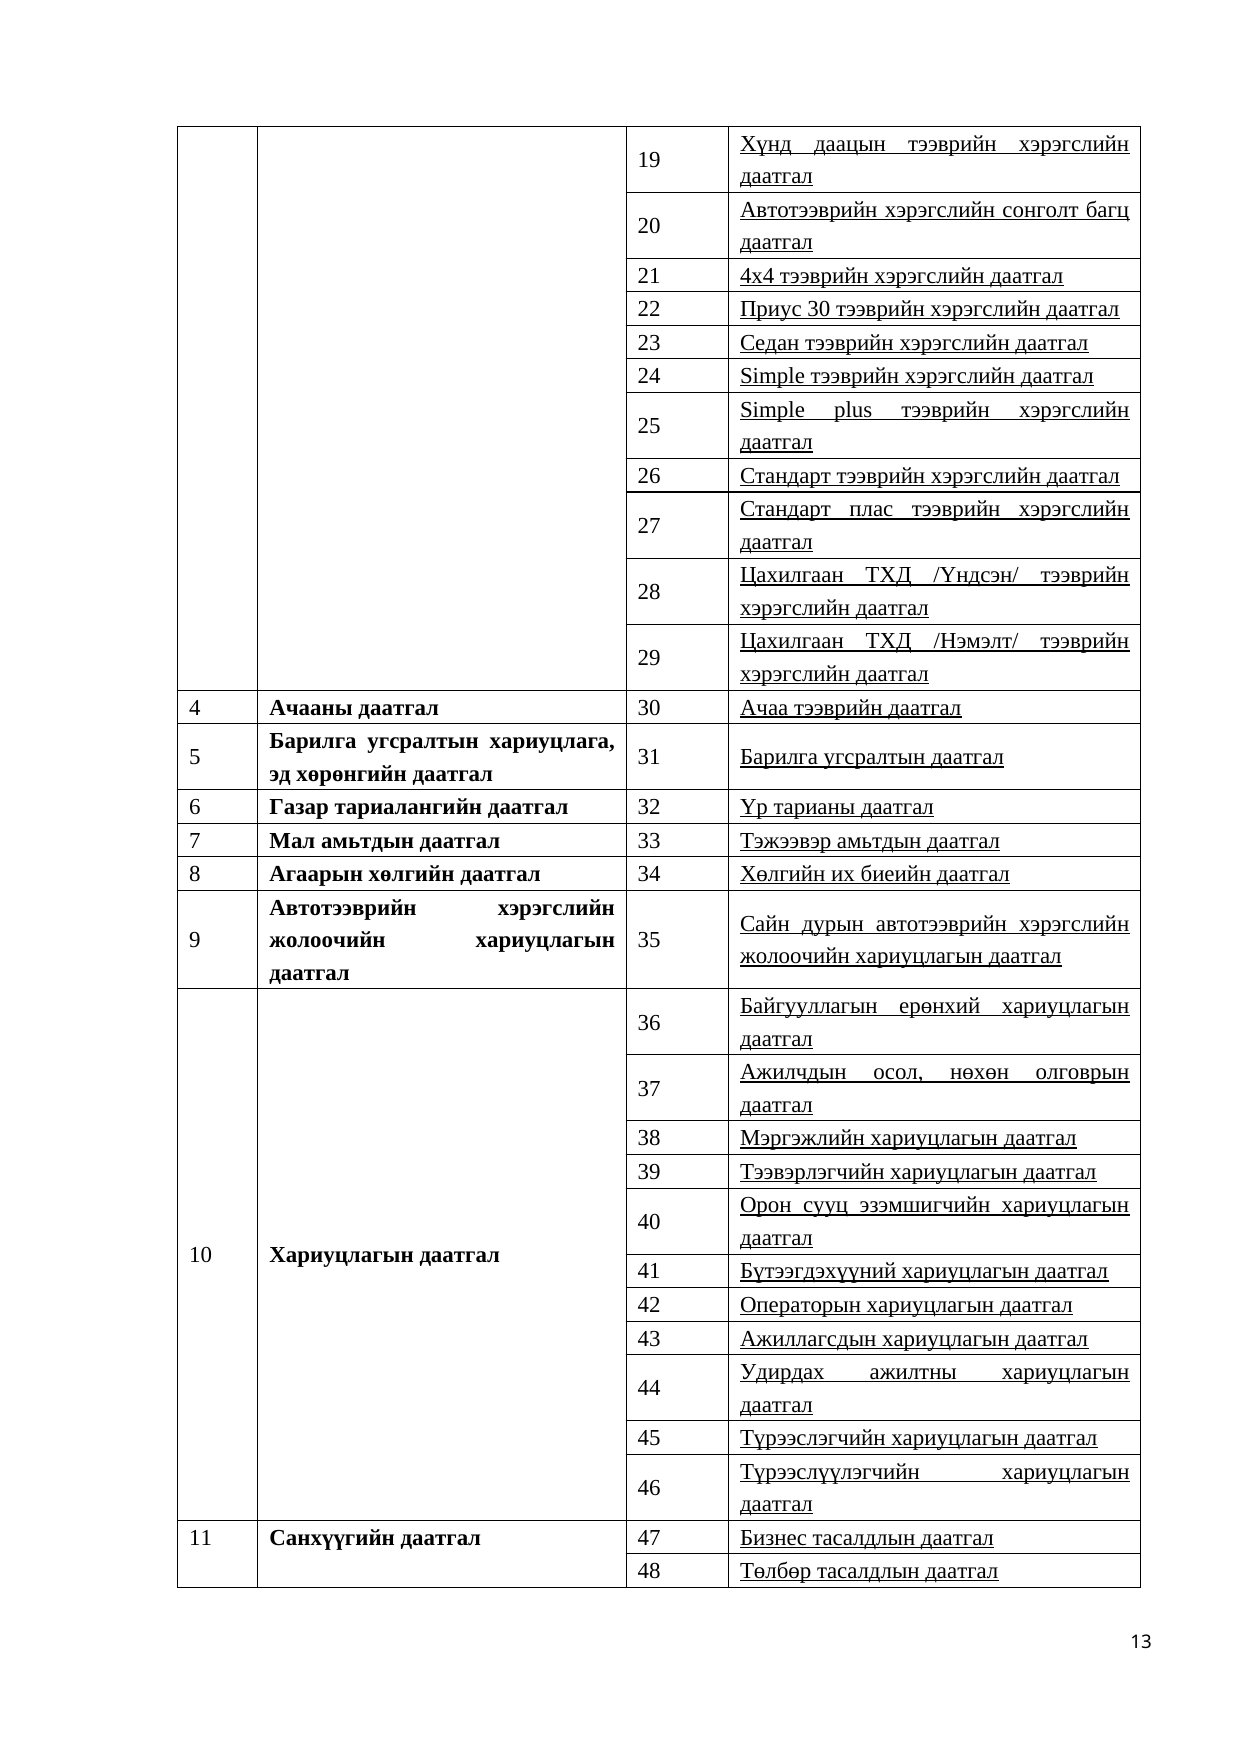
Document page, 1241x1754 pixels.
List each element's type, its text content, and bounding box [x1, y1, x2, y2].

table_cell Бүтээгдэхүүний хариуцлагын даатгал [729, 1255, 1140, 1287]
table_cell Хөлгийн их биеийн даатгал [729, 857, 1140, 890]
table_cell Хүнд даацын тээврийн хэрэгслийн даатгал [729, 127, 1140, 192]
table_cell Төлбөр тасалдлын даатгал [729, 1554, 1140, 1587]
table_cell 10 [178, 989, 257, 1520]
table_cell 31 [627, 724, 728, 789]
table_cell 35 [627, 891, 728, 988]
table_cell 23 [627, 326, 728, 358]
table_cell Ачааны даатгал [258, 691, 626, 723]
table_cell Автотээврийн хэрэгслийн жолоочийн хариуцлагын даатгал [258, 891, 626, 988]
table_cell Сайн дурын автотээврийн хэрэгслийн жолоочийн хариуцлагын даатгал [729, 891, 1140, 988]
table_cell 39 [627, 1155, 728, 1187]
table_cell 32 [627, 790, 728, 823]
table_cell 20 [627, 193, 728, 258]
table_cell 24 [627, 359, 728, 392]
table_cell Түрээслүүлэгчийн хариуцлагын даатгал [729, 1455, 1140, 1520]
table_cell 30 [627, 691, 728, 723]
table_cell Ачаа тээврийн даатгал [729, 691, 1140, 723]
table_cell 7 [178, 824, 257, 856]
table_cell 28 [627, 559, 728, 623]
table_cell 40 [627, 1189, 728, 1253]
table_cell Цахилгаан ТХД /Үндсэн/ тээврийн хэрэгслийн даатгал [729, 559, 1140, 623]
table_cell Цахилгаан ТХД /Нэмэлт/ тээврийн хэрэгслийн даатгал [729, 625, 1140, 689]
table_cell Автотээврийн хэрэгслийн сонголт багц даатгал [729, 193, 1140, 258]
table_cell 48 [627, 1554, 728, 1587]
table_cell Стандарт плас тээврийн хэрэгслийн даатгал [729, 493, 1140, 557]
table_cell 4х4 тээврийн хэрэгслийн даатгал [729, 259, 1140, 291]
table_cell Стандарт тээврийн хэрэгслийн даатгал [729, 459, 1140, 491]
table_cell 21 [627, 259, 728, 291]
table_cell 37 [627, 1055, 728, 1120]
table_cell Хариуцлагын даатгал [258, 989, 626, 1520]
table_cell 38 [627, 1121, 728, 1154]
table_cell Simple тээврийн хэрэгслийн даатгал [729, 359, 1140, 392]
table_cell 42 [627, 1288, 728, 1321]
table_cell Ажиллагсдын хариуцлагын даатгал [729, 1322, 1140, 1354]
table_cell Тээвэрлэгчийн хариуцлагын даатгал [729, 1155, 1140, 1187]
table_cell 8 [178, 857, 257, 890]
table_cell 26 [627, 459, 728, 491]
table_cell 46 [627, 1455, 728, 1520]
table_cell Операторын хариуцлагын даатгал [729, 1288, 1140, 1321]
table_cell 36 [627, 989, 728, 1054]
table_cell 47 [627, 1521, 728, 1553]
table_cell Ажилчдын осол, нөхөн олговрын даатгал [729, 1055, 1140, 1120]
table_cell Санхүүгийн даатгал [258, 1521, 626, 1587]
table_cell Бизнес тасалдлын даатгал [729, 1521, 1140, 1553]
table_cell 19 [627, 127, 728, 192]
table_cell 9 [178, 891, 257, 988]
table_cell Барилга угсралтын даатгал [729, 724, 1140, 789]
table_cell Газар тариалангийн даатгал [258, 790, 626, 823]
table_cell 11 [178, 1521, 257, 1587]
table_cell Приус 30 тээврийн хэрэгслийн даатгал [729, 292, 1140, 325]
table_cell 5 [178, 724, 257, 789]
table_cell 33 [627, 824, 728, 856]
table_cell 45 [627, 1421, 728, 1454]
table_cell 41 [627, 1255, 728, 1287]
table_cell Орон сууц эзэмшигчийн хариуцлагын даатгал [729, 1189, 1140, 1253]
table_cell Мэргэжлийн хариуцлагын даатгал [729, 1121, 1140, 1154]
table_cell 4 [178, 691, 257, 723]
table_cell Барилга угсралтын хариуцлага, эд хөрөнгийн даатгал [258, 724, 626, 789]
table_cell 29 [627, 625, 728, 689]
table_cell 25 [627, 393, 728, 458]
table_cell Седан тээврийн хэрэгслийн даатгал [729, 326, 1140, 358]
table_cell Агаарын хөлгийн даатгал [258, 857, 626, 890]
table_cell 6 [178, 790, 257, 823]
table_cell 43 [627, 1322, 728, 1354]
table_cell 27 [627, 493, 728, 557]
table_cell 44 [627, 1355, 728, 1420]
table_cell Байгууллагын ерөнхий хариуцлагын даатгал [729, 989, 1140, 1054]
table_cell Удирдах ажилтны хариуцлагын даатгал [729, 1355, 1140, 1420]
table_cell Түрээслэгчийн хариуцлагын даатгал [729, 1421, 1140, 1454]
table_cell 22 [627, 292, 728, 325]
table_cell Simple plus тээврийн хэрэгслийн даатгал [729, 393, 1140, 458]
table_cell Мал амьтдын даатгал [258, 824, 626, 856]
table_cell Үр тарианы даатгал [729, 790, 1140, 823]
table_cell 34 [627, 857, 728, 890]
table_cell Тэжээвэр амьтдын даатгал [729, 824, 1140, 856]
